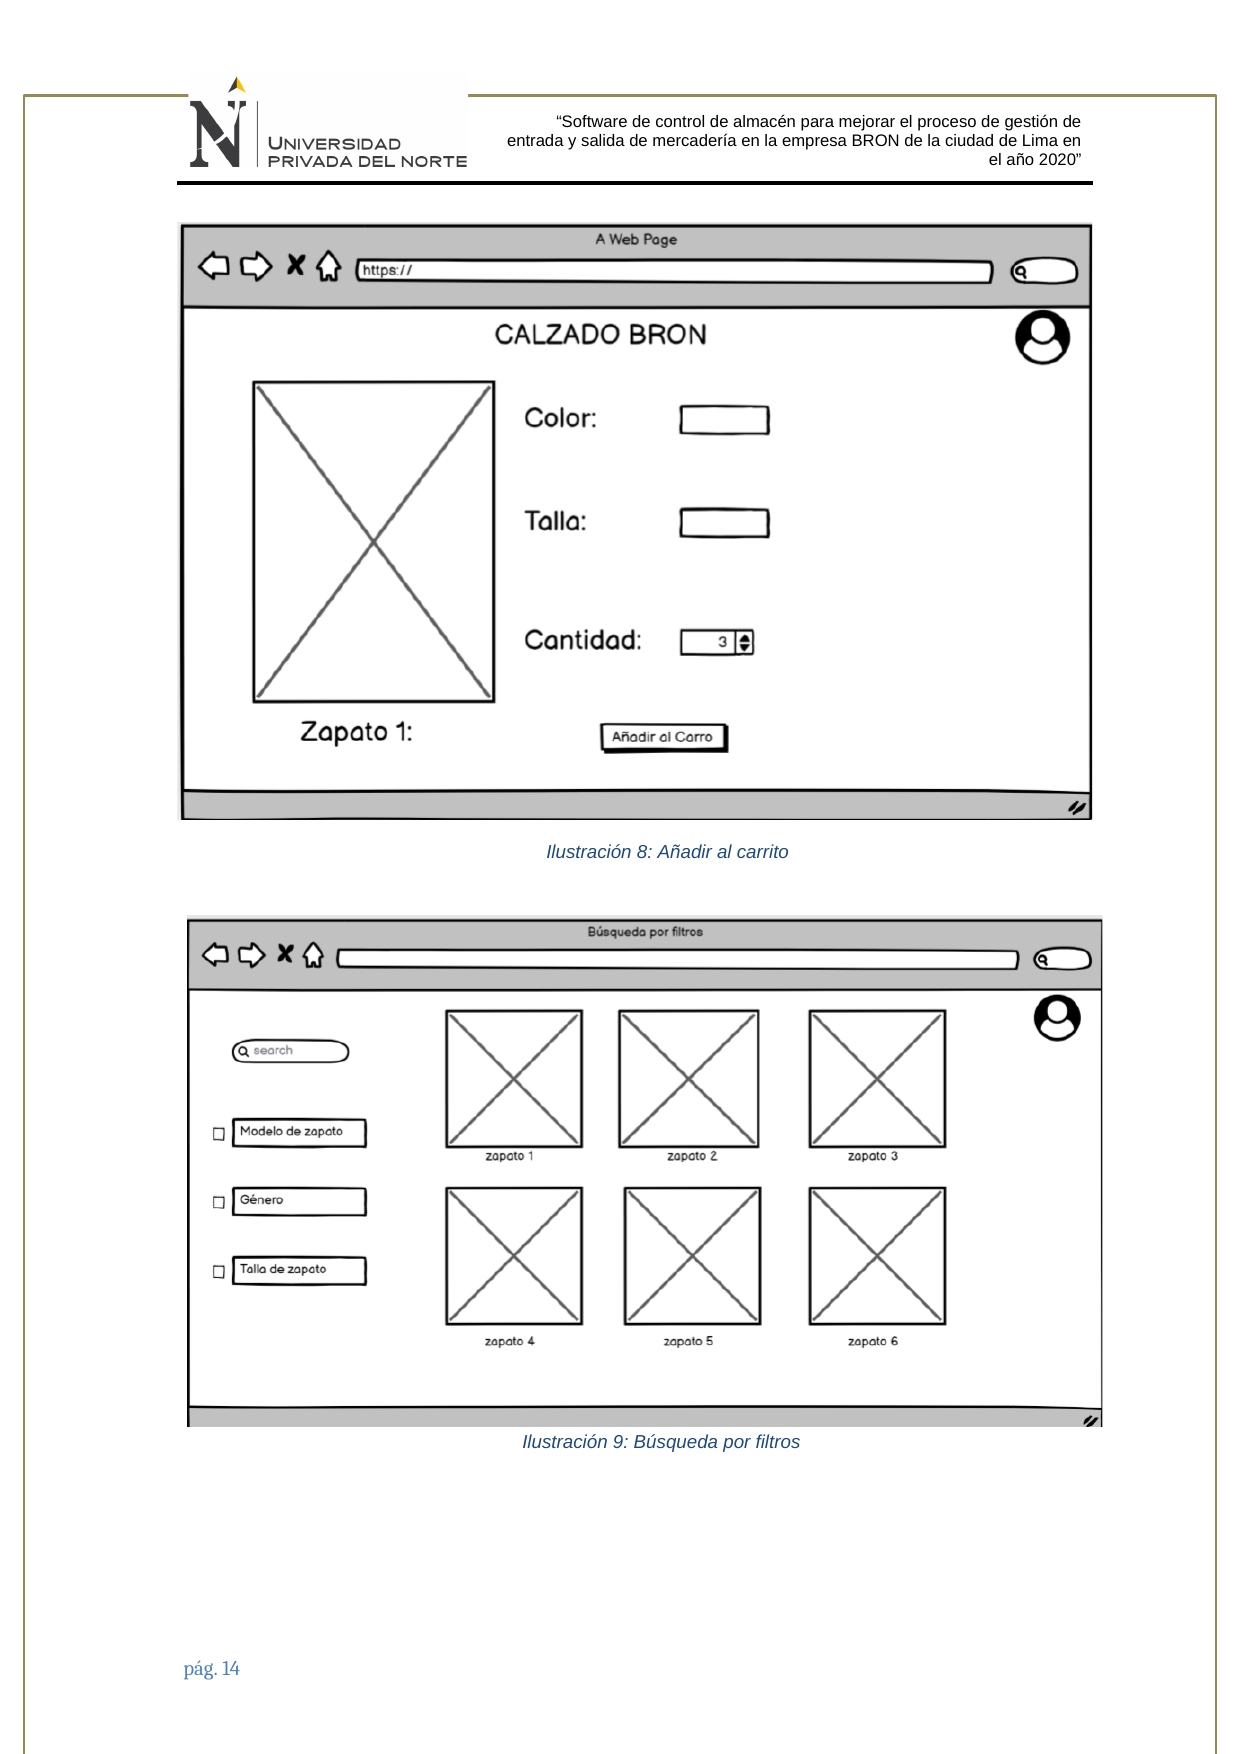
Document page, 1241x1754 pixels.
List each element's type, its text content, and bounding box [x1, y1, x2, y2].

picture [187, 915, 1103, 1427]
picture [177, 222, 1093, 820]
picture [188, 73, 469, 169]
text Ilustración 8: Añadir al carrito [472, 841, 1092, 862]
